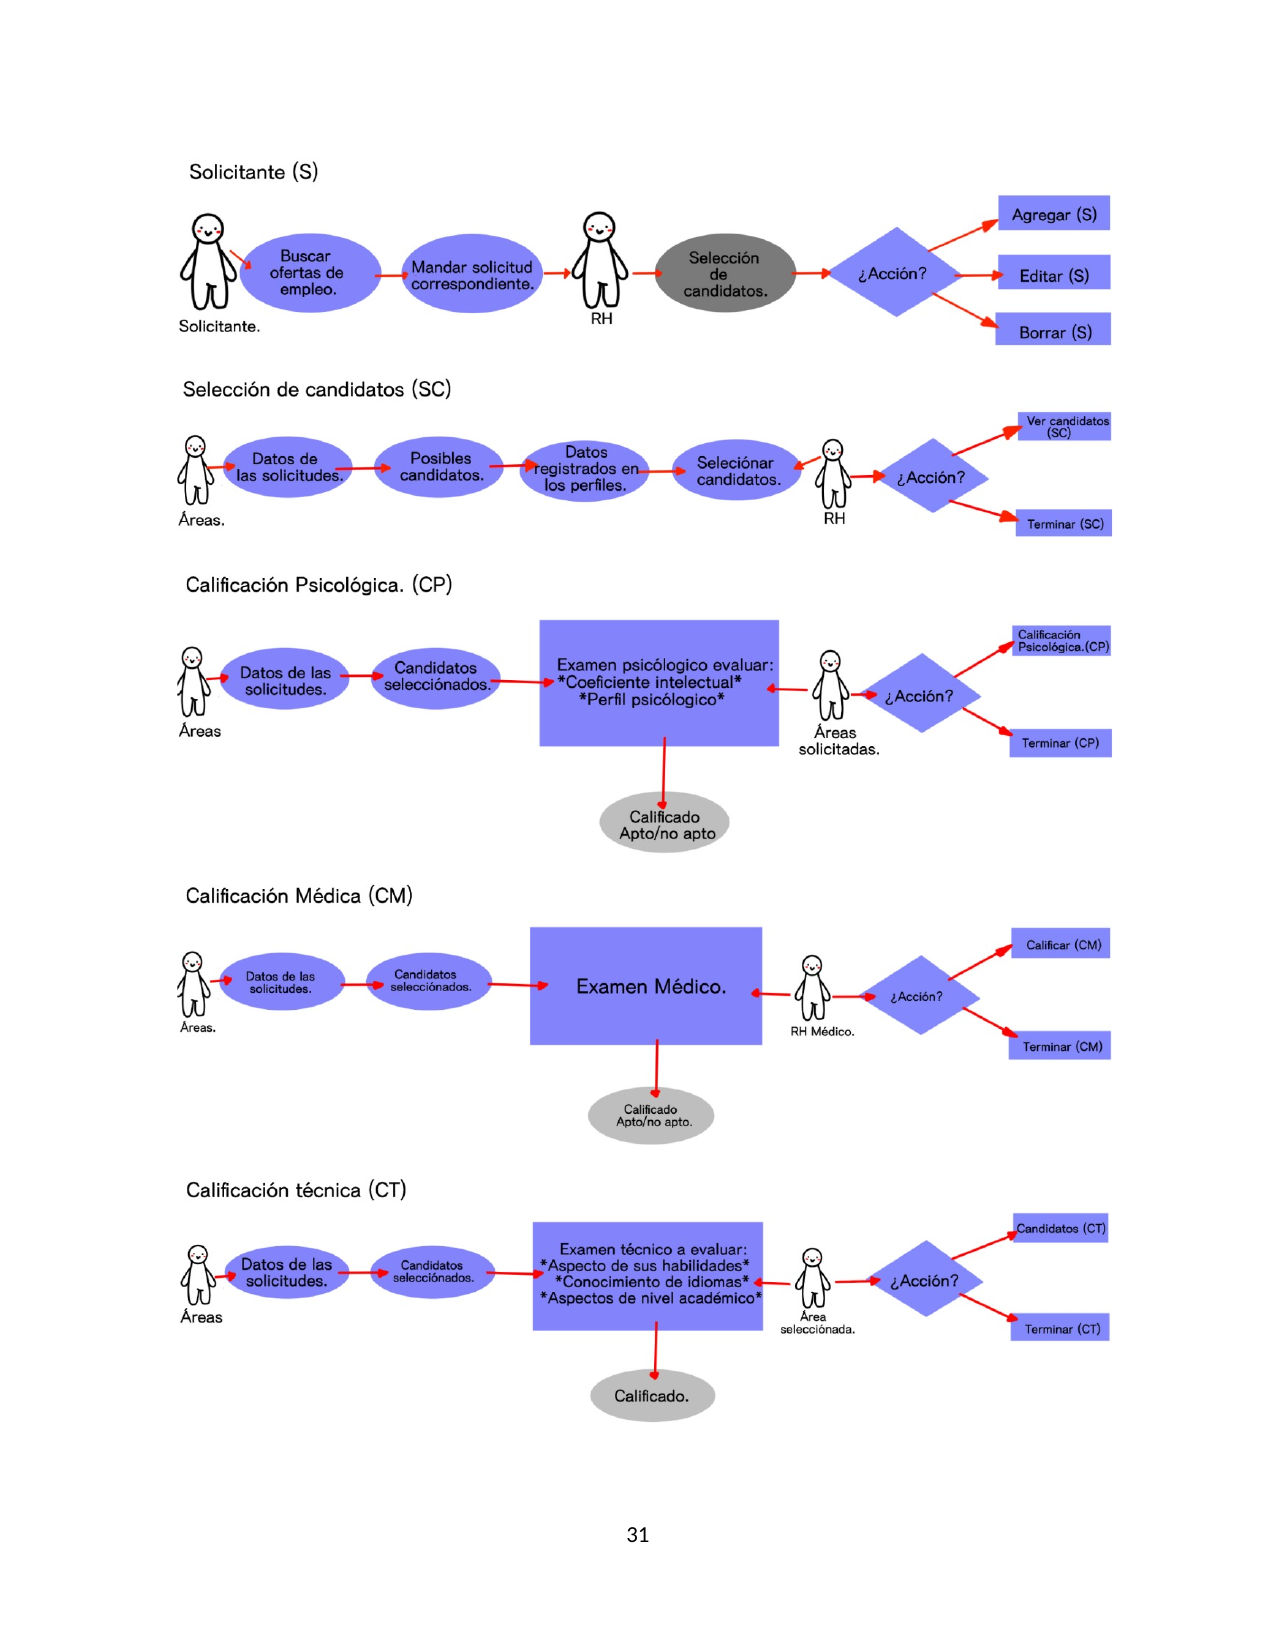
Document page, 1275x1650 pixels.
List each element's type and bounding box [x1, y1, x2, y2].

picture [177, 878, 1113, 1153]
picture [177, 564, 1113, 860]
picture [177, 366, 1113, 546]
picture [177, 147, 1113, 348]
picture [177, 1171, 1113, 1423]
